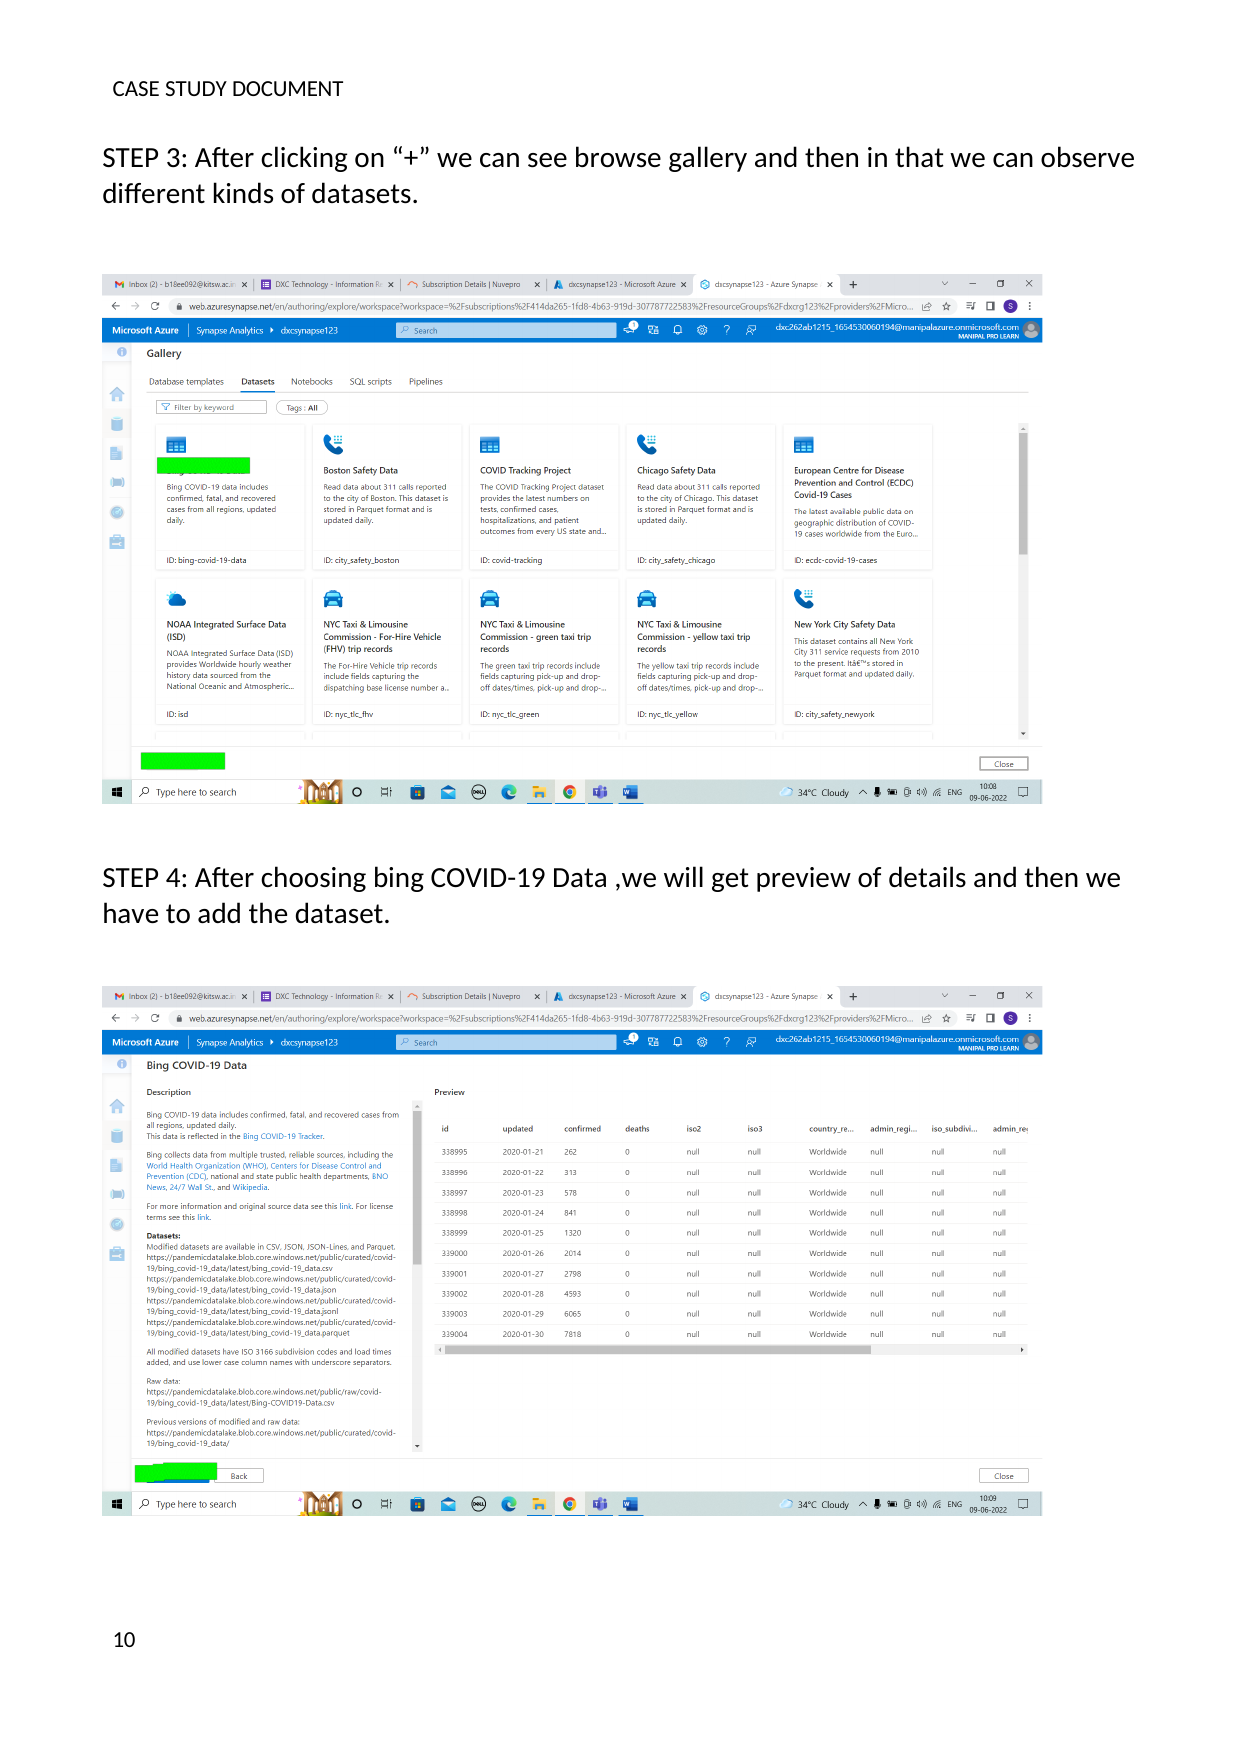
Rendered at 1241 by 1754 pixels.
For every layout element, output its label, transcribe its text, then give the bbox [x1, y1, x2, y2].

picture [102, 274, 1043, 804]
text STEP 4: After choosing bing COVID-19 Data ,we will get preview of details and then we have to add the dataset. [102, 859, 1184, 931]
text STEP 3: After clicking on “+” we can see browse gallery and then in that we can observe different kinds of datasets. [102, 139, 1184, 211]
picture [102, 986, 1043, 1516]
